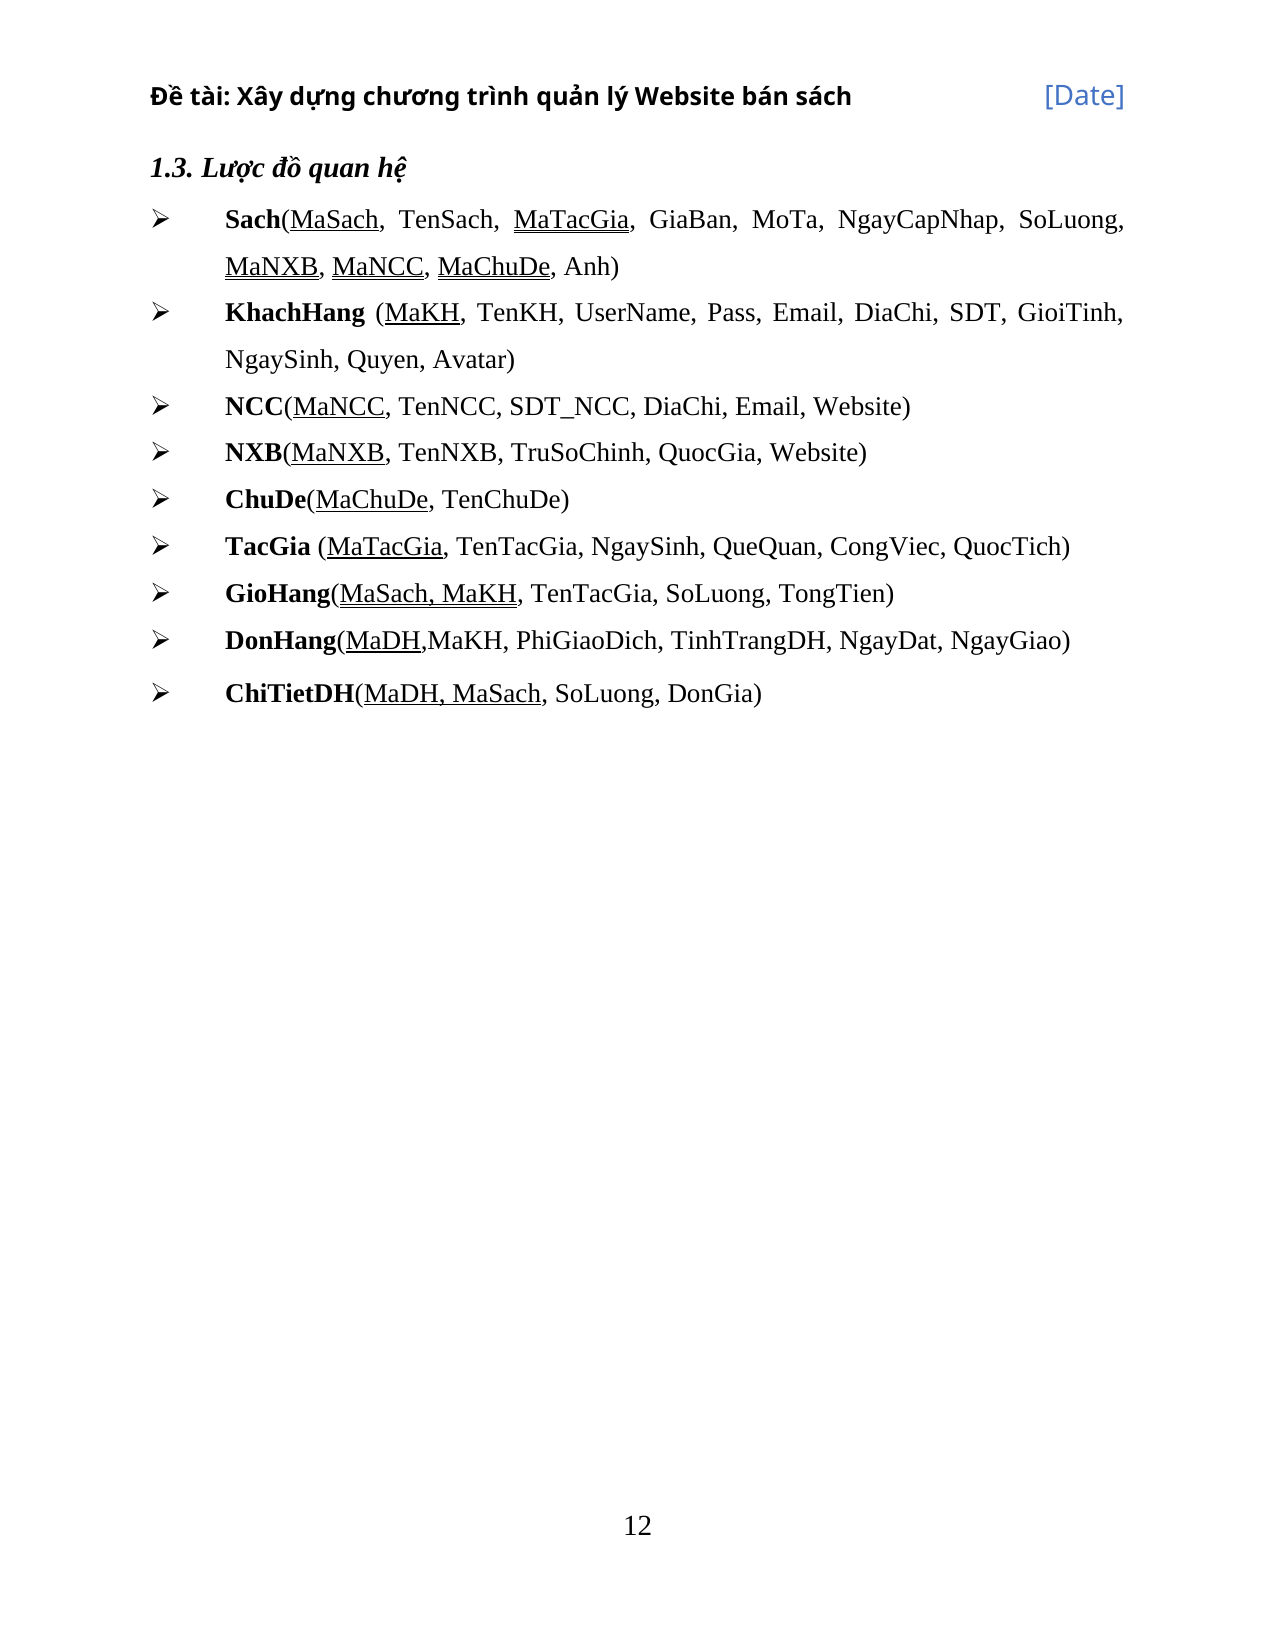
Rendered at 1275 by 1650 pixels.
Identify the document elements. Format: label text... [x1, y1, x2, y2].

list Sach(MaSach, TenSach, MaTacGia, GiaBan, MoTa, NgayCapNhap, SoLuong, MaNXB, MaNCC, MaChuDe, Anh) [150, 203, 1125, 281]
list NCC(MaNCC, TenNCC, SDT_NCC, DiaChi, Email, Website) [150, 390, 1125, 421]
list TacGia (MaTacGia, TenTacGia, NgaySinh, QueQuan, CongViec, QuocTich) [150, 530, 1125, 562]
list GioHang(MaSach, MaKH, TenTacGia, SoLuong, TongTien) [150, 577, 1125, 608]
list DonHang(MaDH,MaKH, PhiGiaoDich, TinhTrangDH, NgayDat, NgayGiao) [150, 624, 1125, 655]
text 1.3. Lược đồ quan hệ [150, 150, 1125, 183]
list ChiTietDH(MaDH, MaSach, SoLuong, DonGia) [150, 671, 1125, 709]
list ChuDe(MaChuDe, TenChuDe) [150, 483, 1125, 515]
list NXB(MaNXB, TenNXB, TruSoChinh, QuocGia, Website) [150, 437, 1125, 468]
list KhachHang (MaKH, TenKH, UserName, Pass, Email, DiaChi, SDT, GioiTinh, NgaySinh, Quyen, Avatar) [150, 296, 1125, 374]
